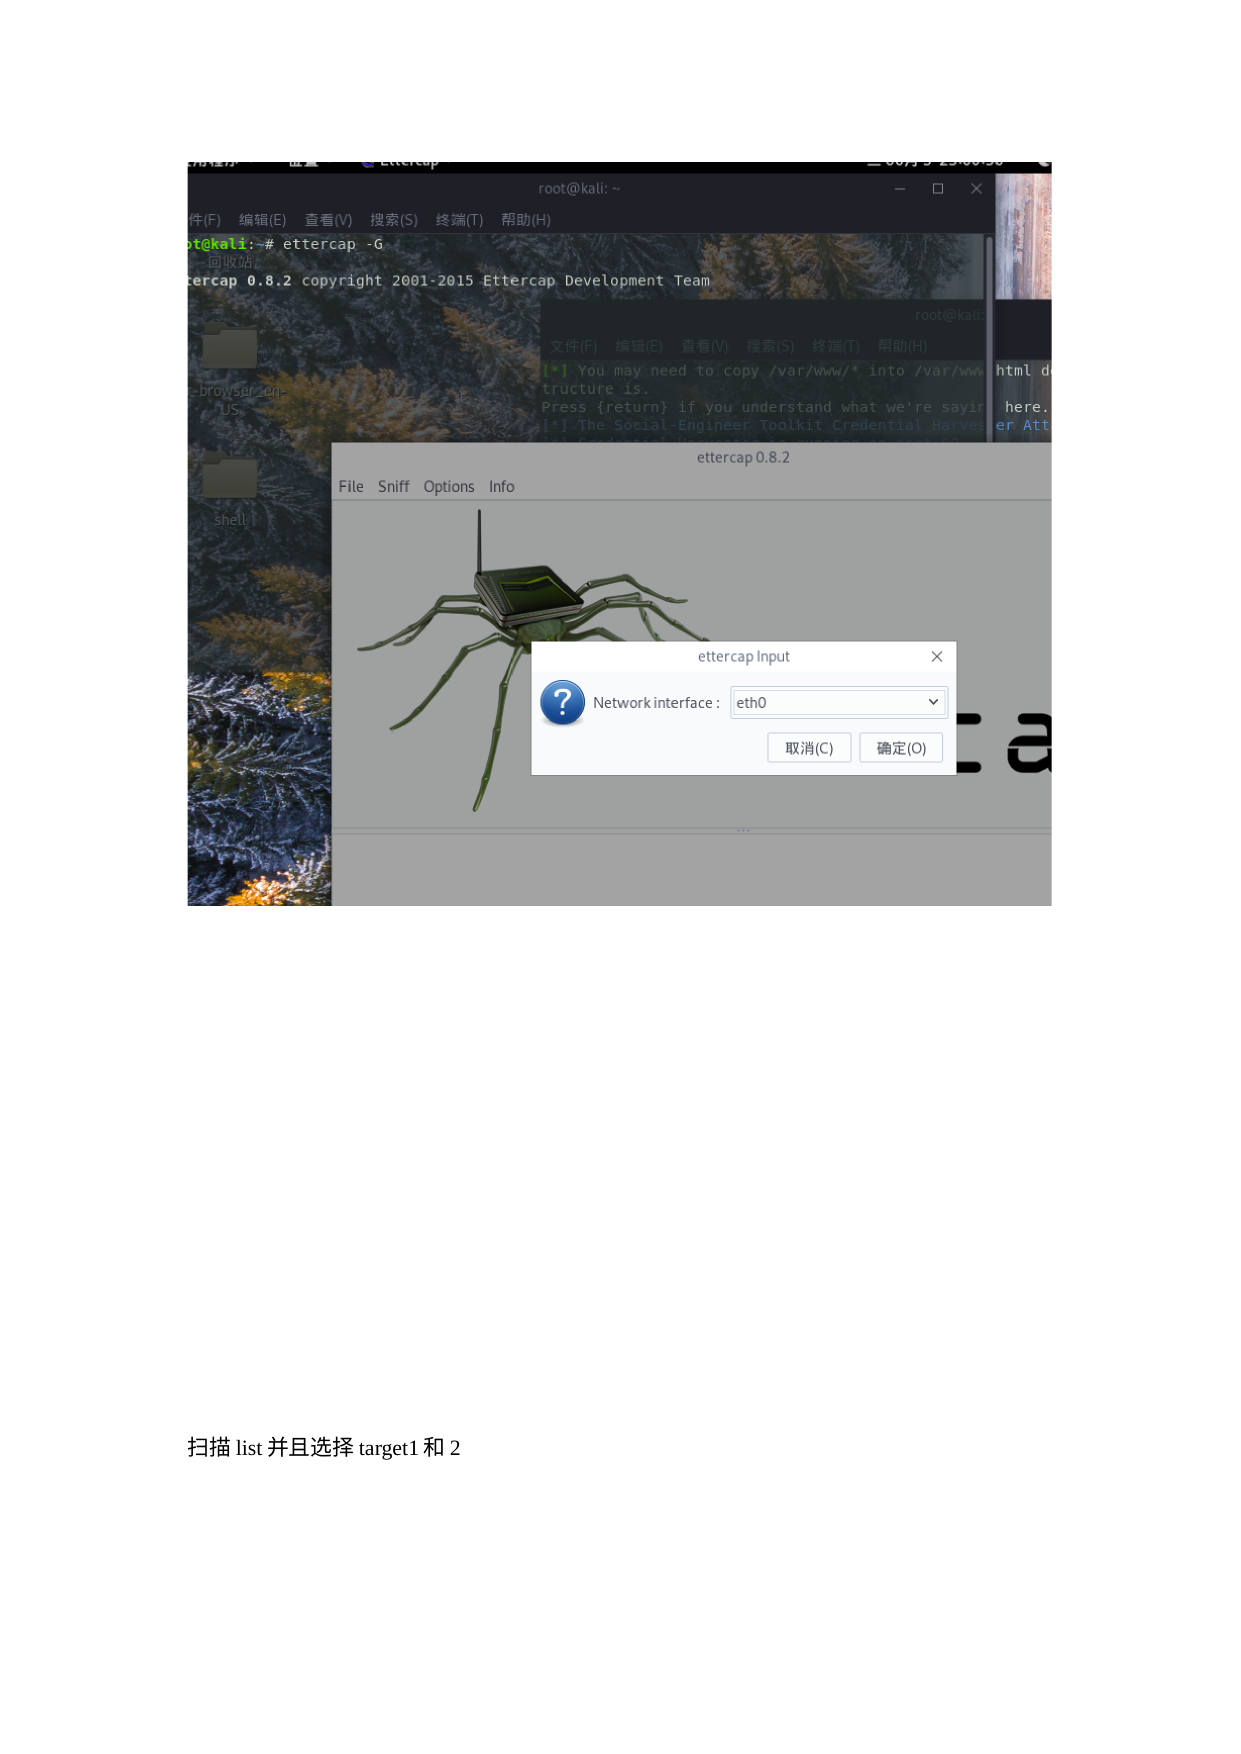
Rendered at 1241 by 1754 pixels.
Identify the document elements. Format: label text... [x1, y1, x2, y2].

text 扫描list并且选择target1和2 [187, 1429, 1053, 1462]
picture [187, 162, 1052, 906]
